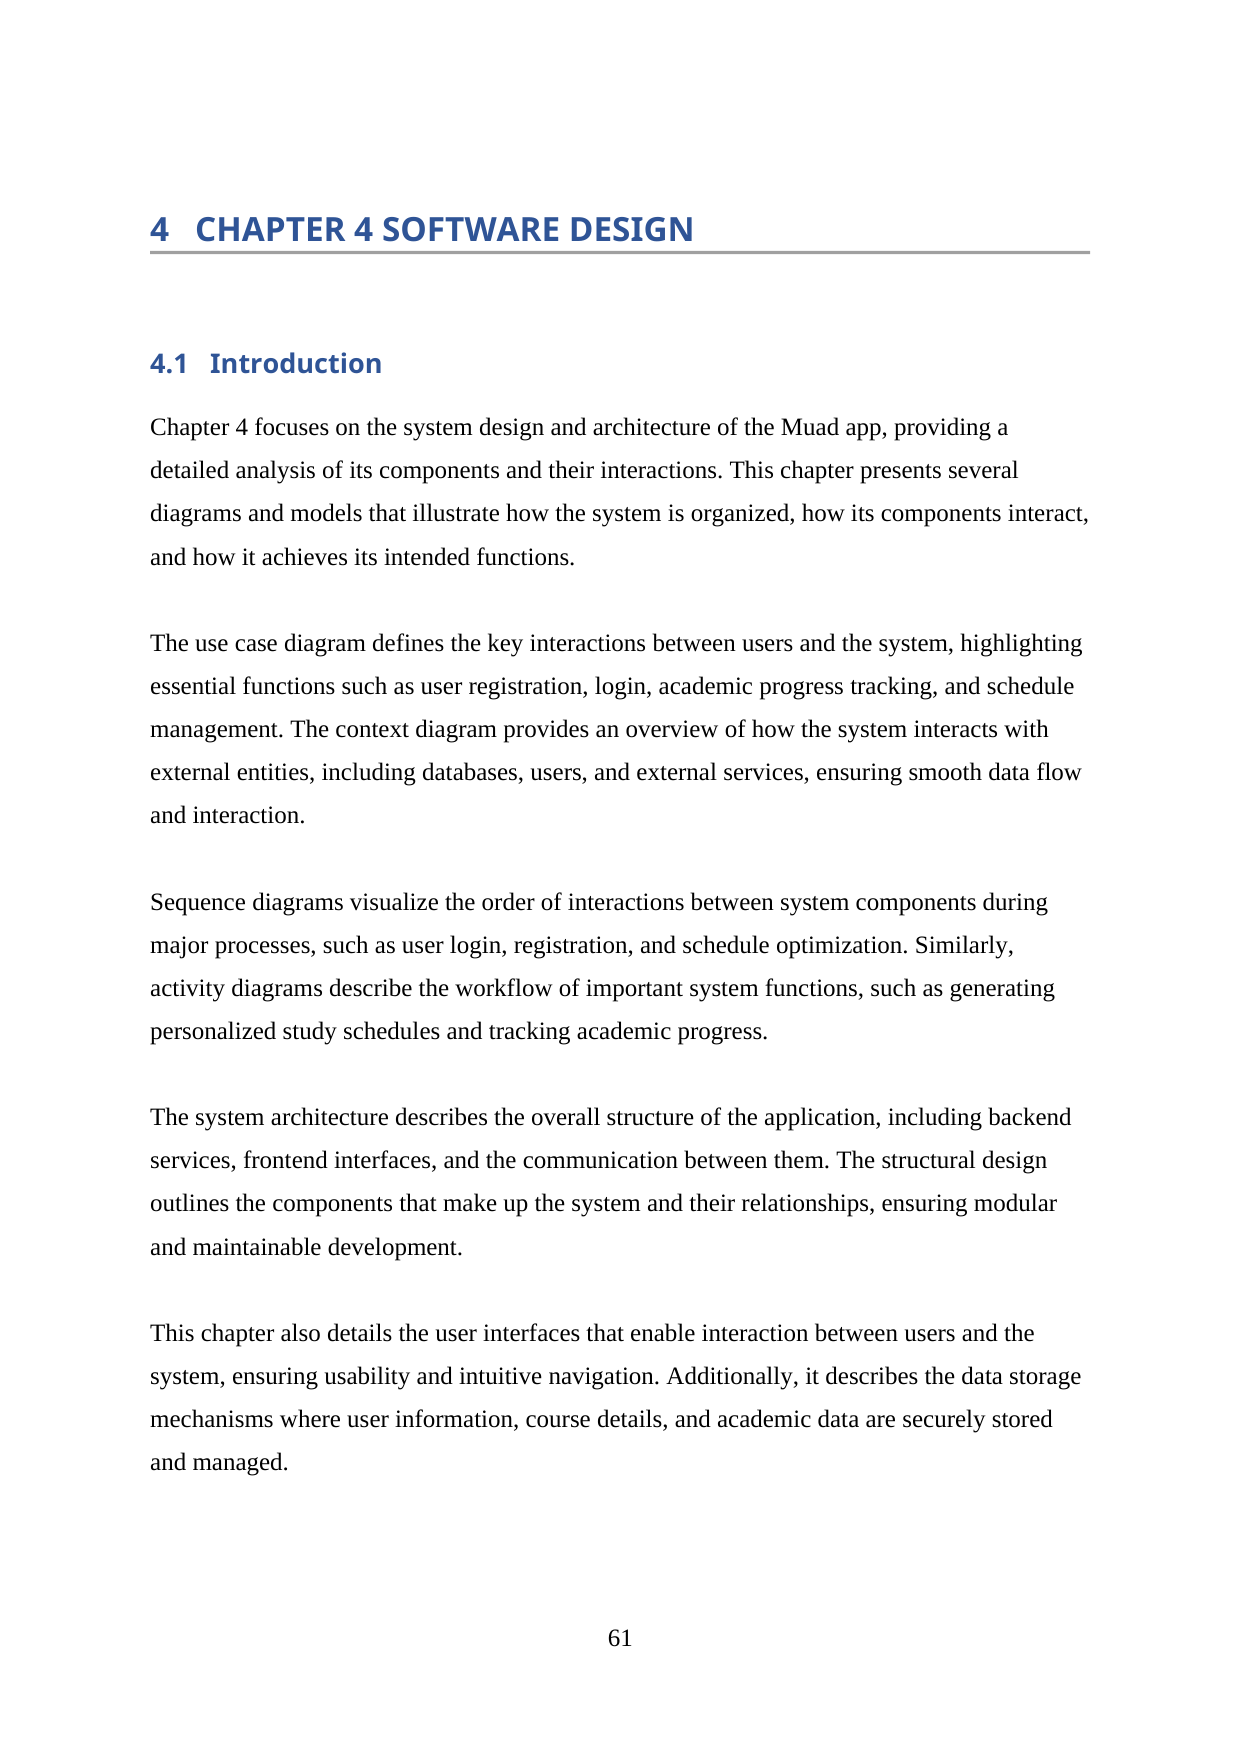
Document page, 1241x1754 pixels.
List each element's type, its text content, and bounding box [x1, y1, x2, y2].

text The use case diagram defines the key interactions between users and the system, highlighting essential functions such as user registration, login, academic progress tracking, and schedule management. The context diagram provides an overview of how the system interacts with external entities, including databases, users, and external services, ensuring smooth data flow and interaction. [150, 628, 1090, 829]
text Chapter 4 focuses on the system design and architecture of the Muad app, providing a detailed analysis of its components and their interactions. This chapter presents several diagrams and models that illustrate how the system is organized, how its components interact, and how it achieves its intended functions. [150, 412, 1090, 570]
subtitle CHAPTER 4 SOFTWARE DESIGN [150, 206, 1090, 250]
text The system architecture describes the overall structure of the application, including backend services, frontend interfaces, and the communication between them. The structural design outlines the components that make up the system and their relationships, ensuring modular and maintainable development. [150, 1102, 1090, 1260]
text Sequence diagrams visualize the order of interactions between system components during major processes, such as user login, registration, and schedule optimization. Similarly, activity diagrams describe the workflow of important system functions, such as generating personalized study schedules and tracking academic progress. [150, 887, 1090, 1045]
subtitle Introduction [150, 345, 1090, 382]
text This chapter also details the user interfaces that enable interaction between users and the system, ensuring usability and intuitive navigation. Additionally, it describes the data storage mechanisms where user information, course details, and academic data are securely stored and managed. [150, 1318, 1090, 1476]
